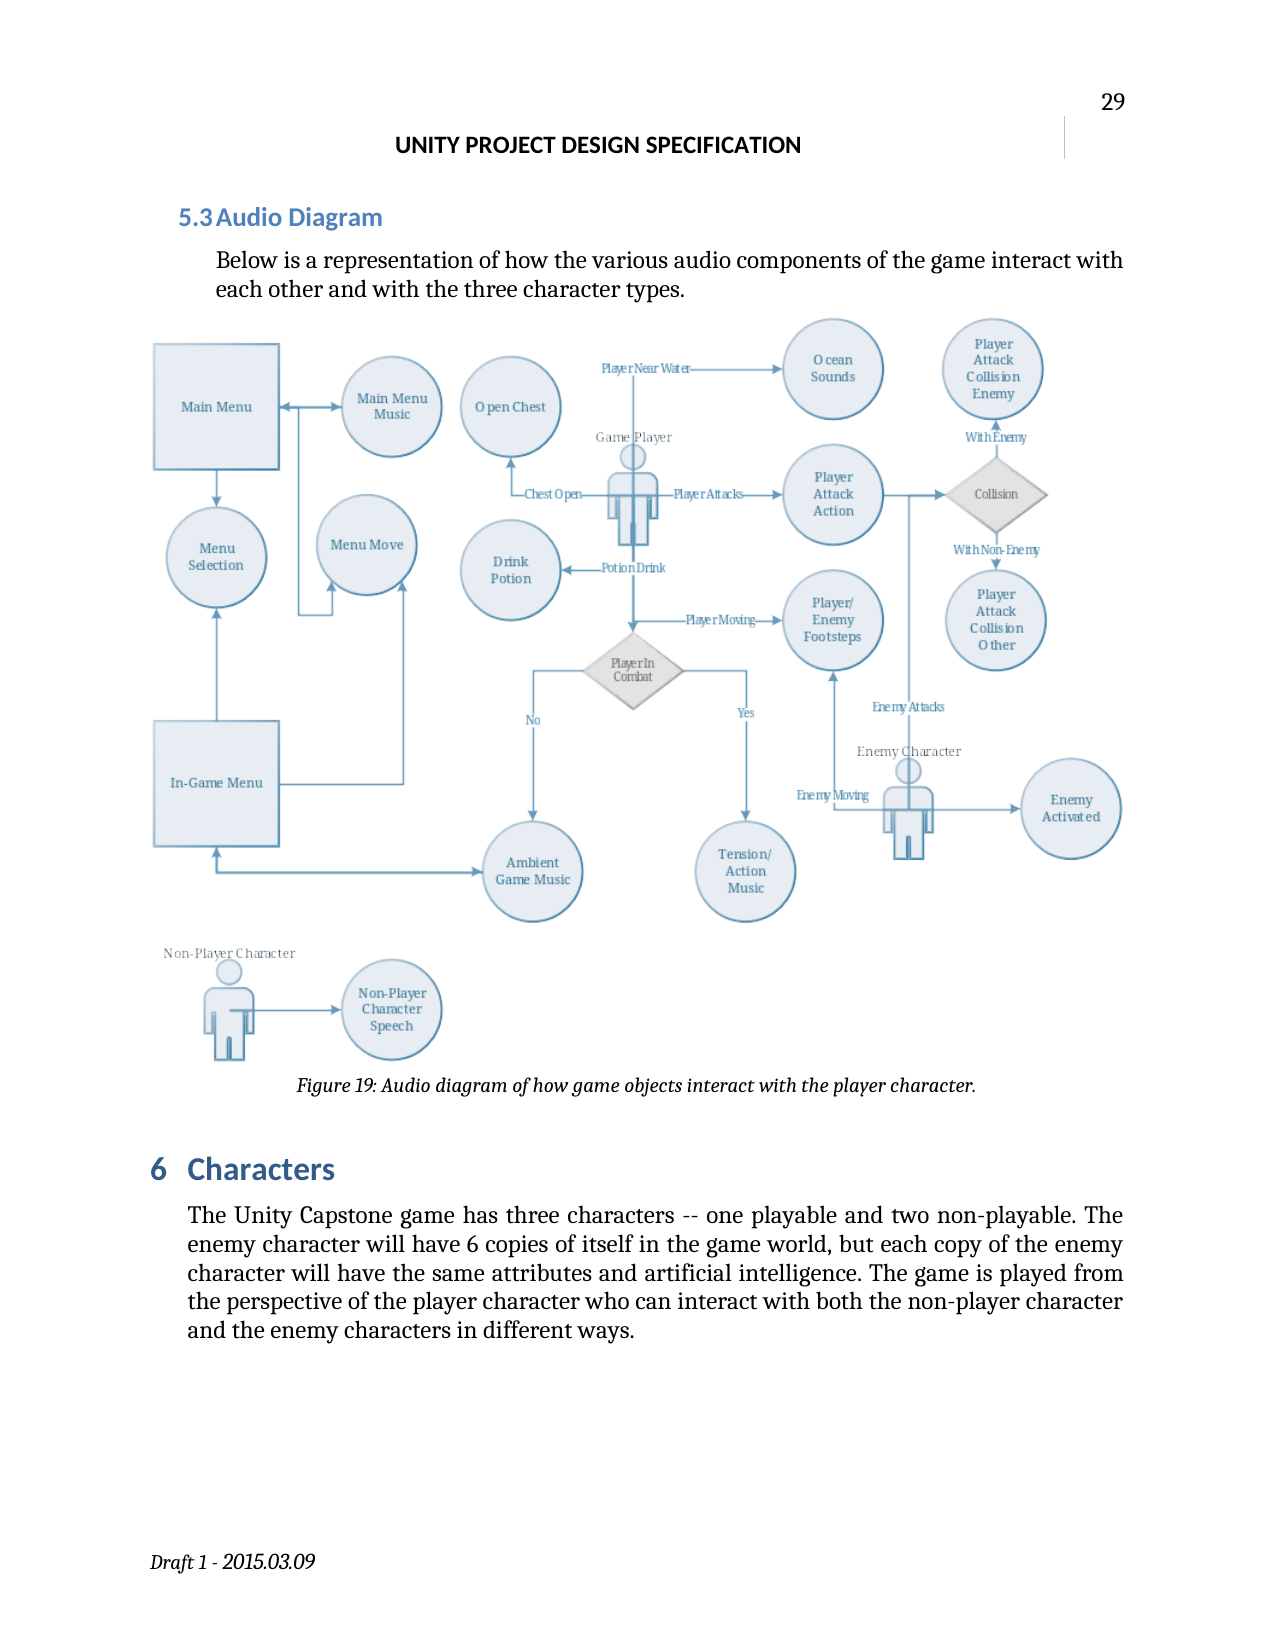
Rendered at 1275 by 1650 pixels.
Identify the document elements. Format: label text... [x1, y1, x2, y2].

text The Unity Capstone game has three characters -- one playable and two non-playable. The enemy character will have 6 copies of itself in the game world, but each copy of the enemy character will have the same attributes and artificial intelligence. The game is played from the perspective of the player character who can interact with both the non-player character and the enemy characters in different ways. [187, 1201, 1125, 1345]
text Below is a representation of how the various audio components of the game interact with each other and with the three character types. [216, 246, 1125, 303]
subtitle Audio Diagram [178, 201, 1125, 233]
text Figure 19: Audio diagram of how game objects interact with the player character. [150, 1074, 1125, 1098]
subtitle Characters [150, 1148, 1125, 1188]
